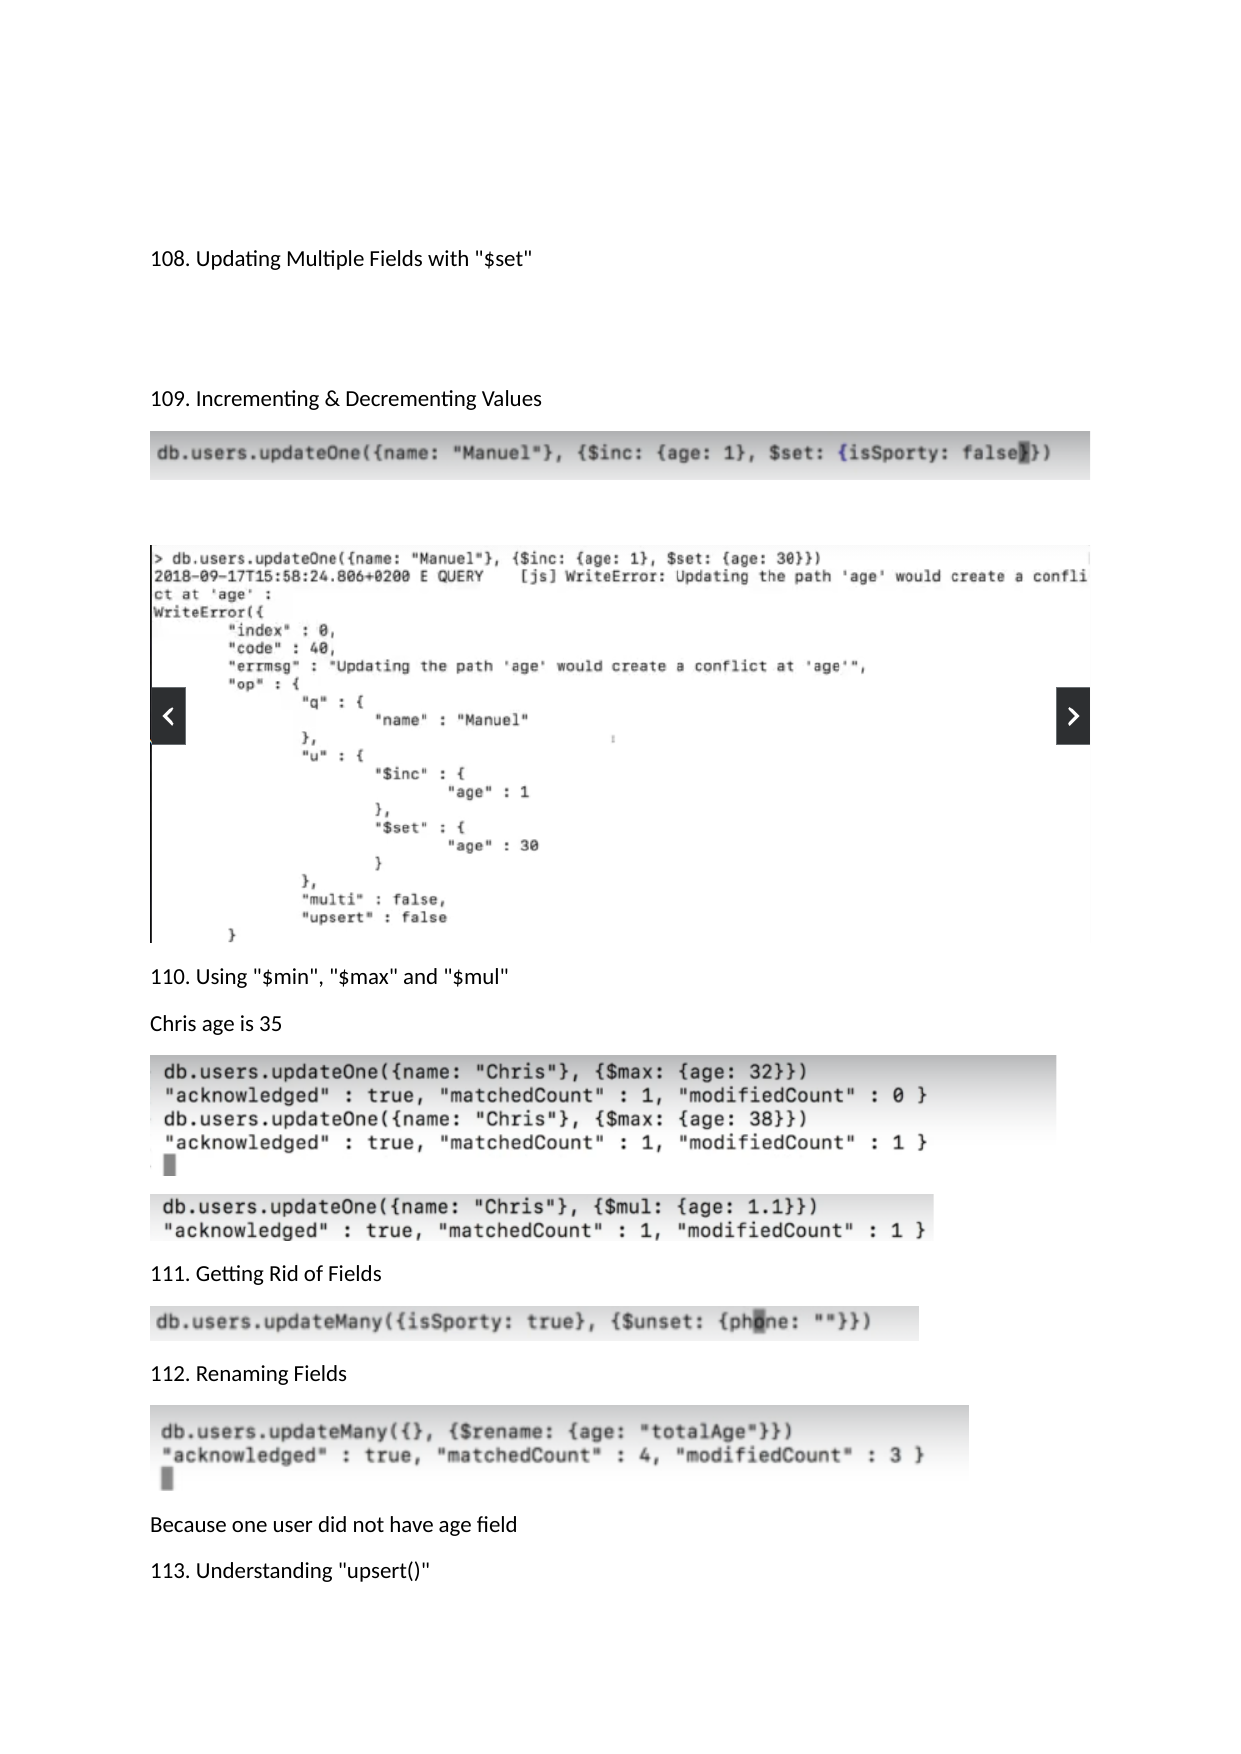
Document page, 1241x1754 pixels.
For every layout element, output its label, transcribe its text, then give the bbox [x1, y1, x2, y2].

text 111. Getting Rid of Fields [150, 1259, 1090, 1287]
picture [150, 431, 1091, 480]
text 112. Renaming Fields [150, 1359, 1090, 1387]
text 110. Using "$min", "$max" and "$mul" [150, 962, 1090, 990]
picture [150, 1306, 919, 1341]
picture [150, 1055, 1057, 1176]
text Because one user did not have age field [150, 1510, 1090, 1538]
text Chris age is 35 [150, 1009, 1090, 1037]
text 108. Updating Multiple Fields with "$set" [150, 244, 1090, 272]
picture [150, 545, 1091, 943]
text 113. Understanding "upsert()" [150, 1557, 1090, 1584]
picture [150, 1405, 969, 1491]
picture [150, 1194, 934, 1241]
text 109. Incrementing & Decrementing Values [150, 384, 1090, 412]
